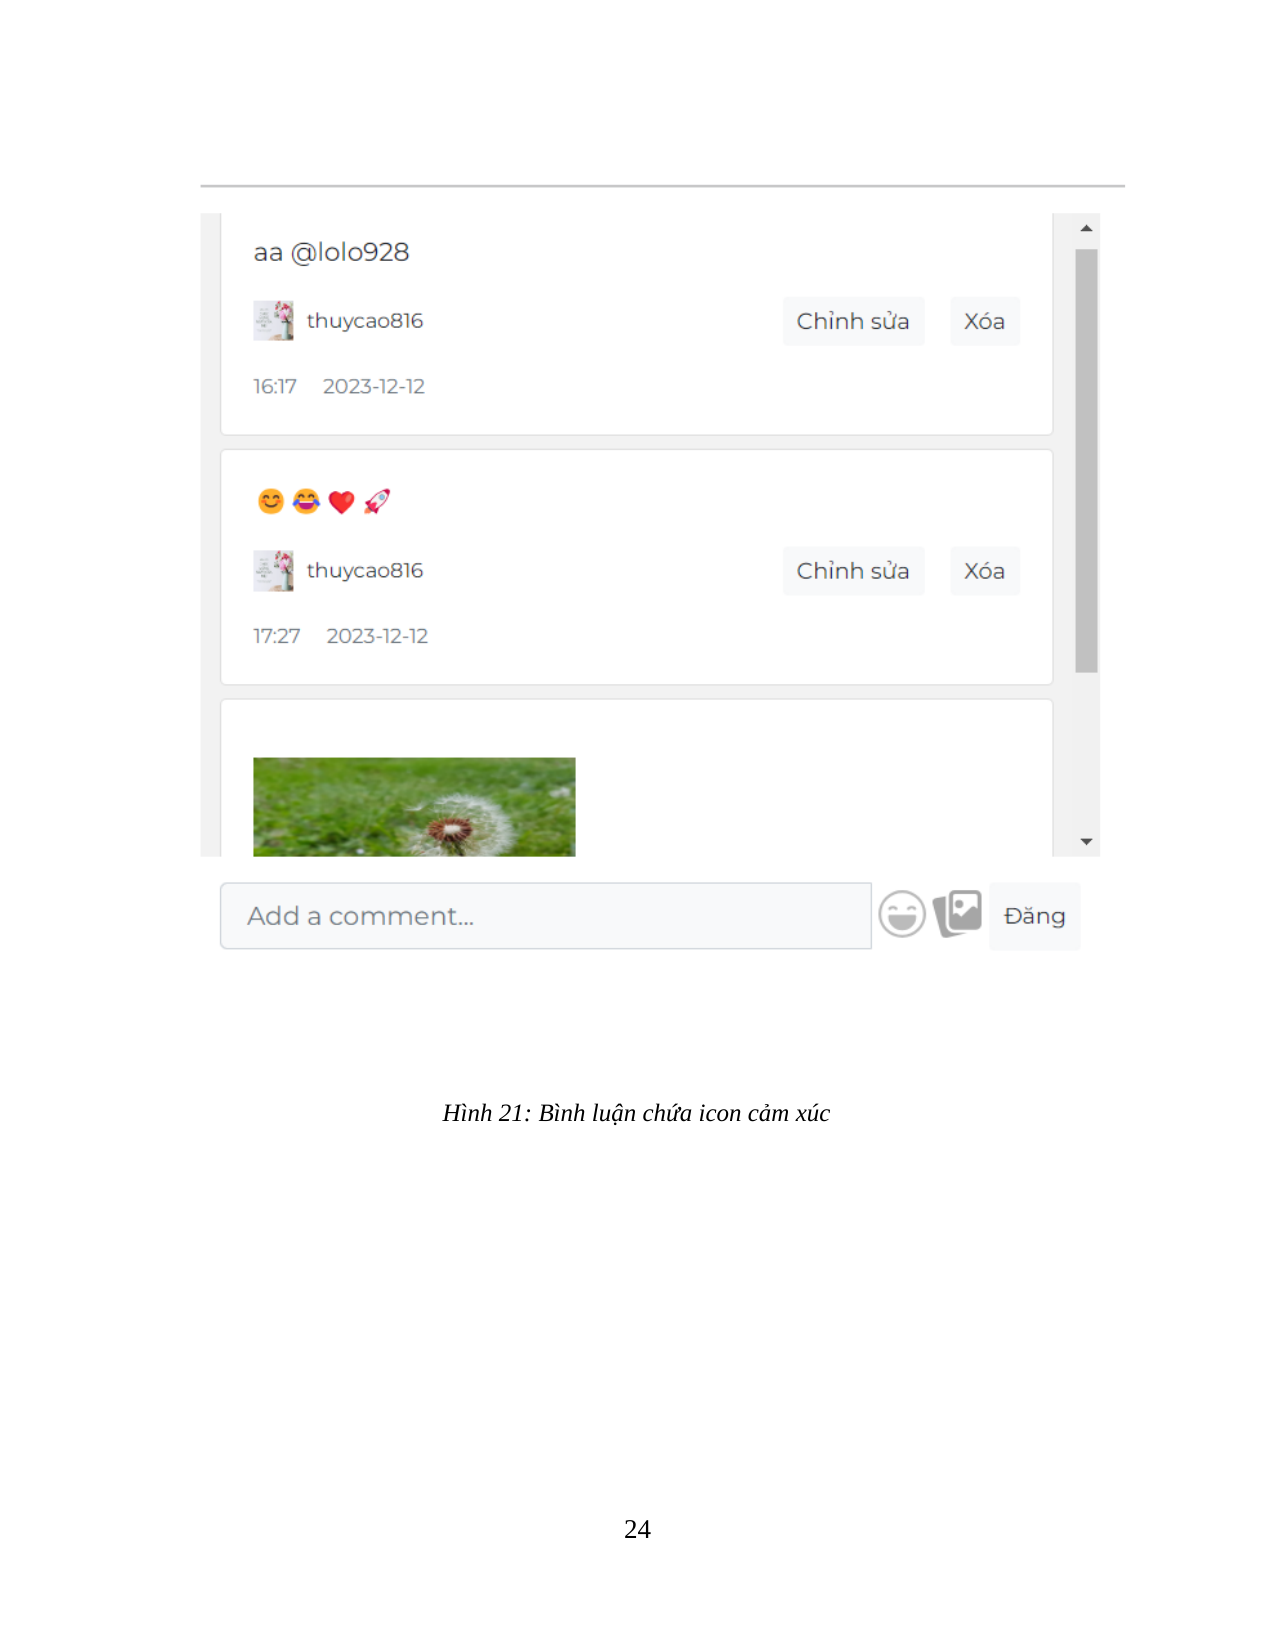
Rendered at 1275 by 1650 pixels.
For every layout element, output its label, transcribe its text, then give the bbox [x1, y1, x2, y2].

picture [184, 176, 1125, 1046]
